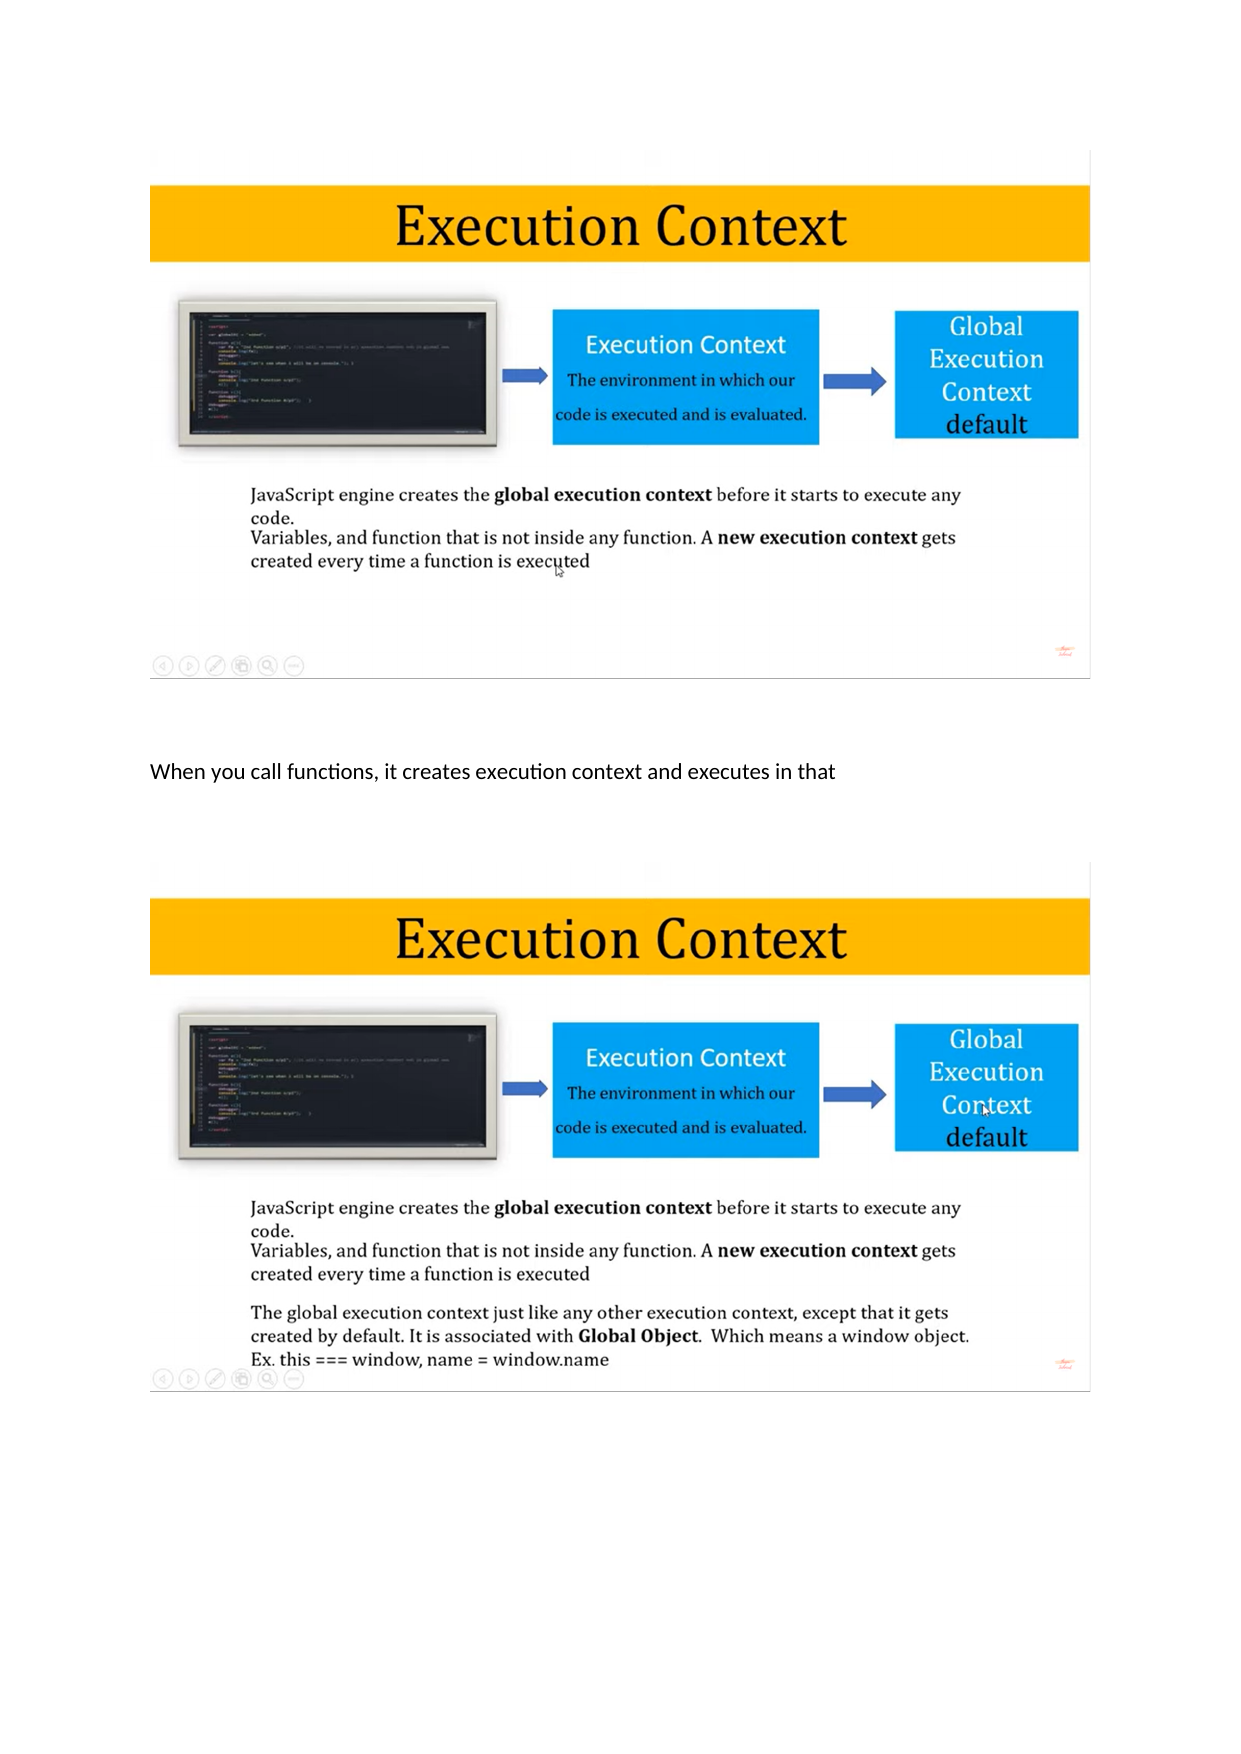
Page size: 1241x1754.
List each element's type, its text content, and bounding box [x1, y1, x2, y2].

text When you call functions, it creates execution context and executes in that [150, 757, 1090, 785]
picture [150, 862, 1091, 1392]
picture [150, 150, 1091, 679]
